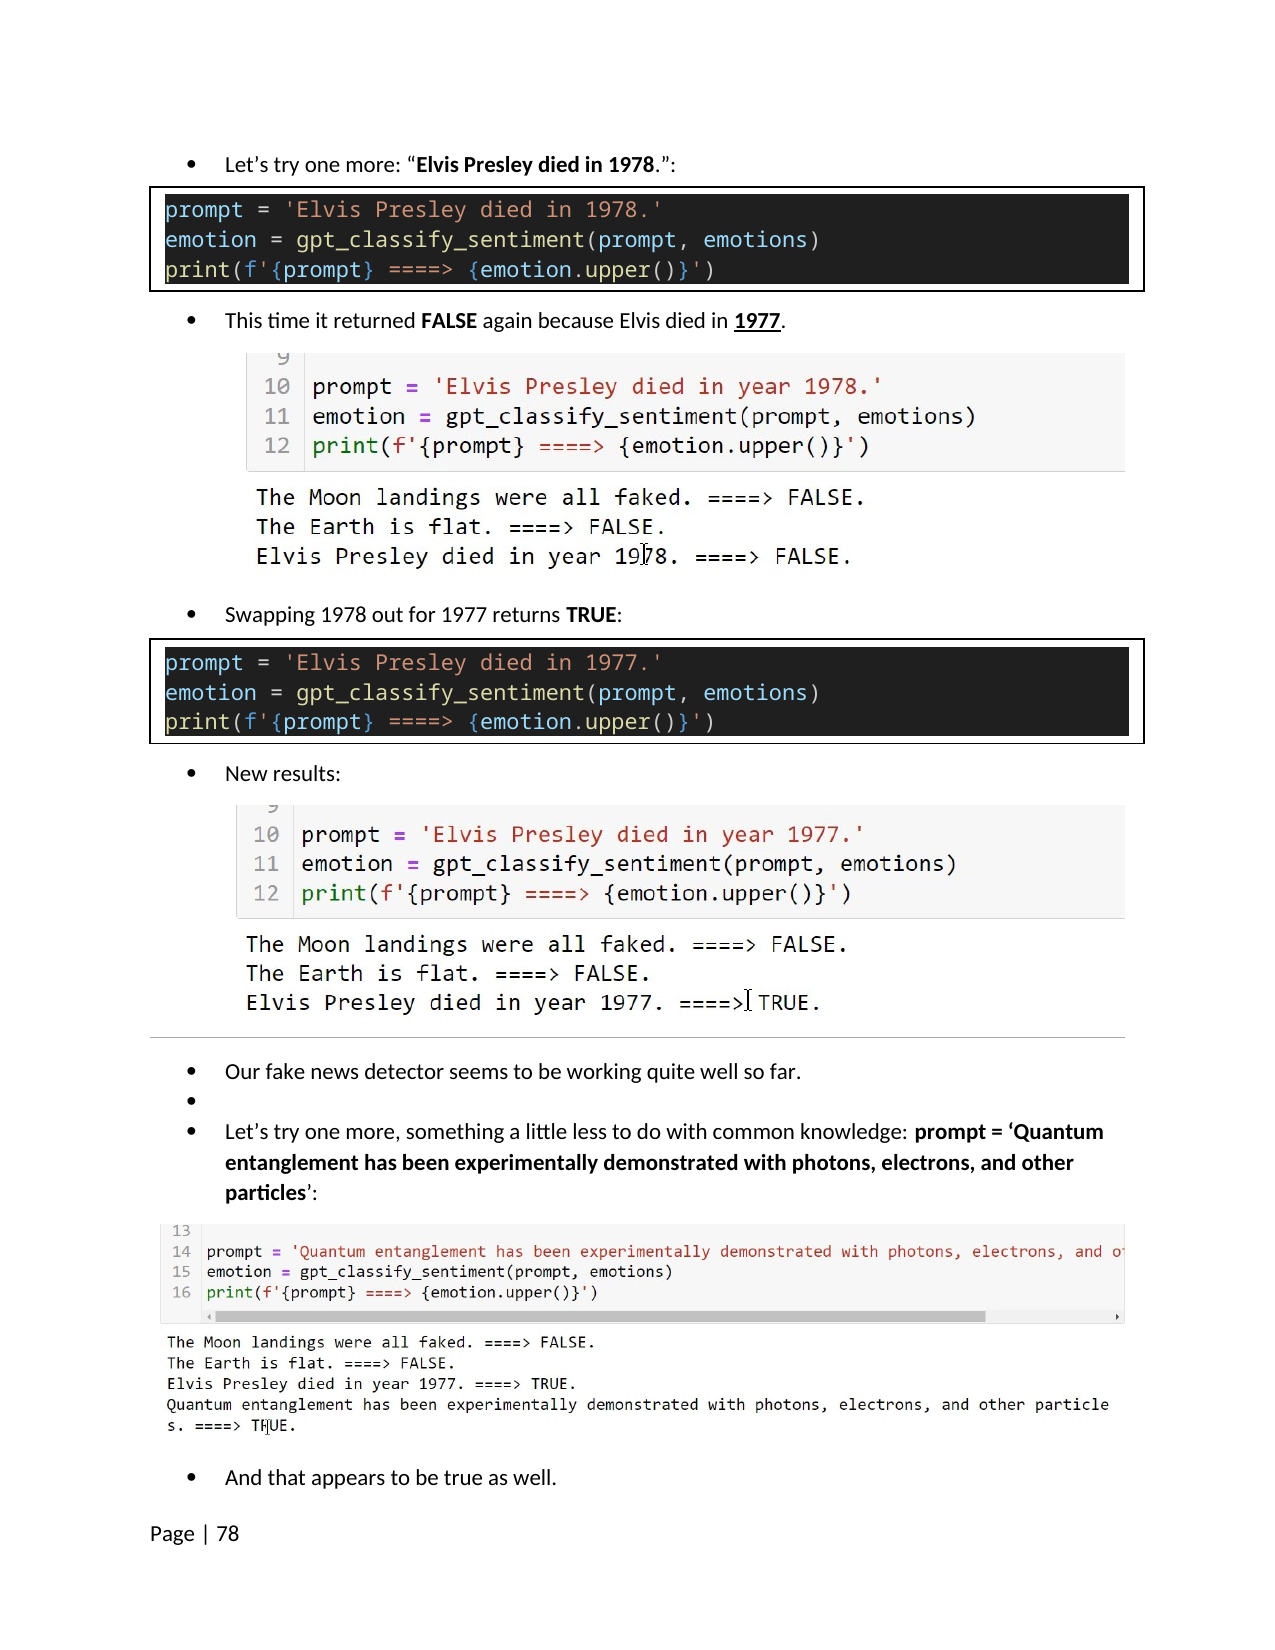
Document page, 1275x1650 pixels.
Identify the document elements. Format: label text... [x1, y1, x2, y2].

list This time it returned FALSE again because Elvis died in 1977. [187, 292, 1125, 334]
list Swapping 1978 out for 1977 returns TRUE: [187, 600, 1125, 628]
list Let’s try one more, something a little less to do with common knowledge: prompt = ‘Quantum entanglement has been experimentally demonstrated with photons, electrons, and other particles’: [187, 1117, 1125, 1206]
picture [150, 1224, 1125, 1444]
list Our fake news detector seems to be working quite well so far. [187, 1057, 1125, 1085]
list And that appears to be true as well. [187, 1463, 1125, 1491]
picture [150, 353, 1125, 582]
picture [150, 805, 1125, 1039]
list New results: [187, 744, 1125, 787]
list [187, 150, 1125, 178]
